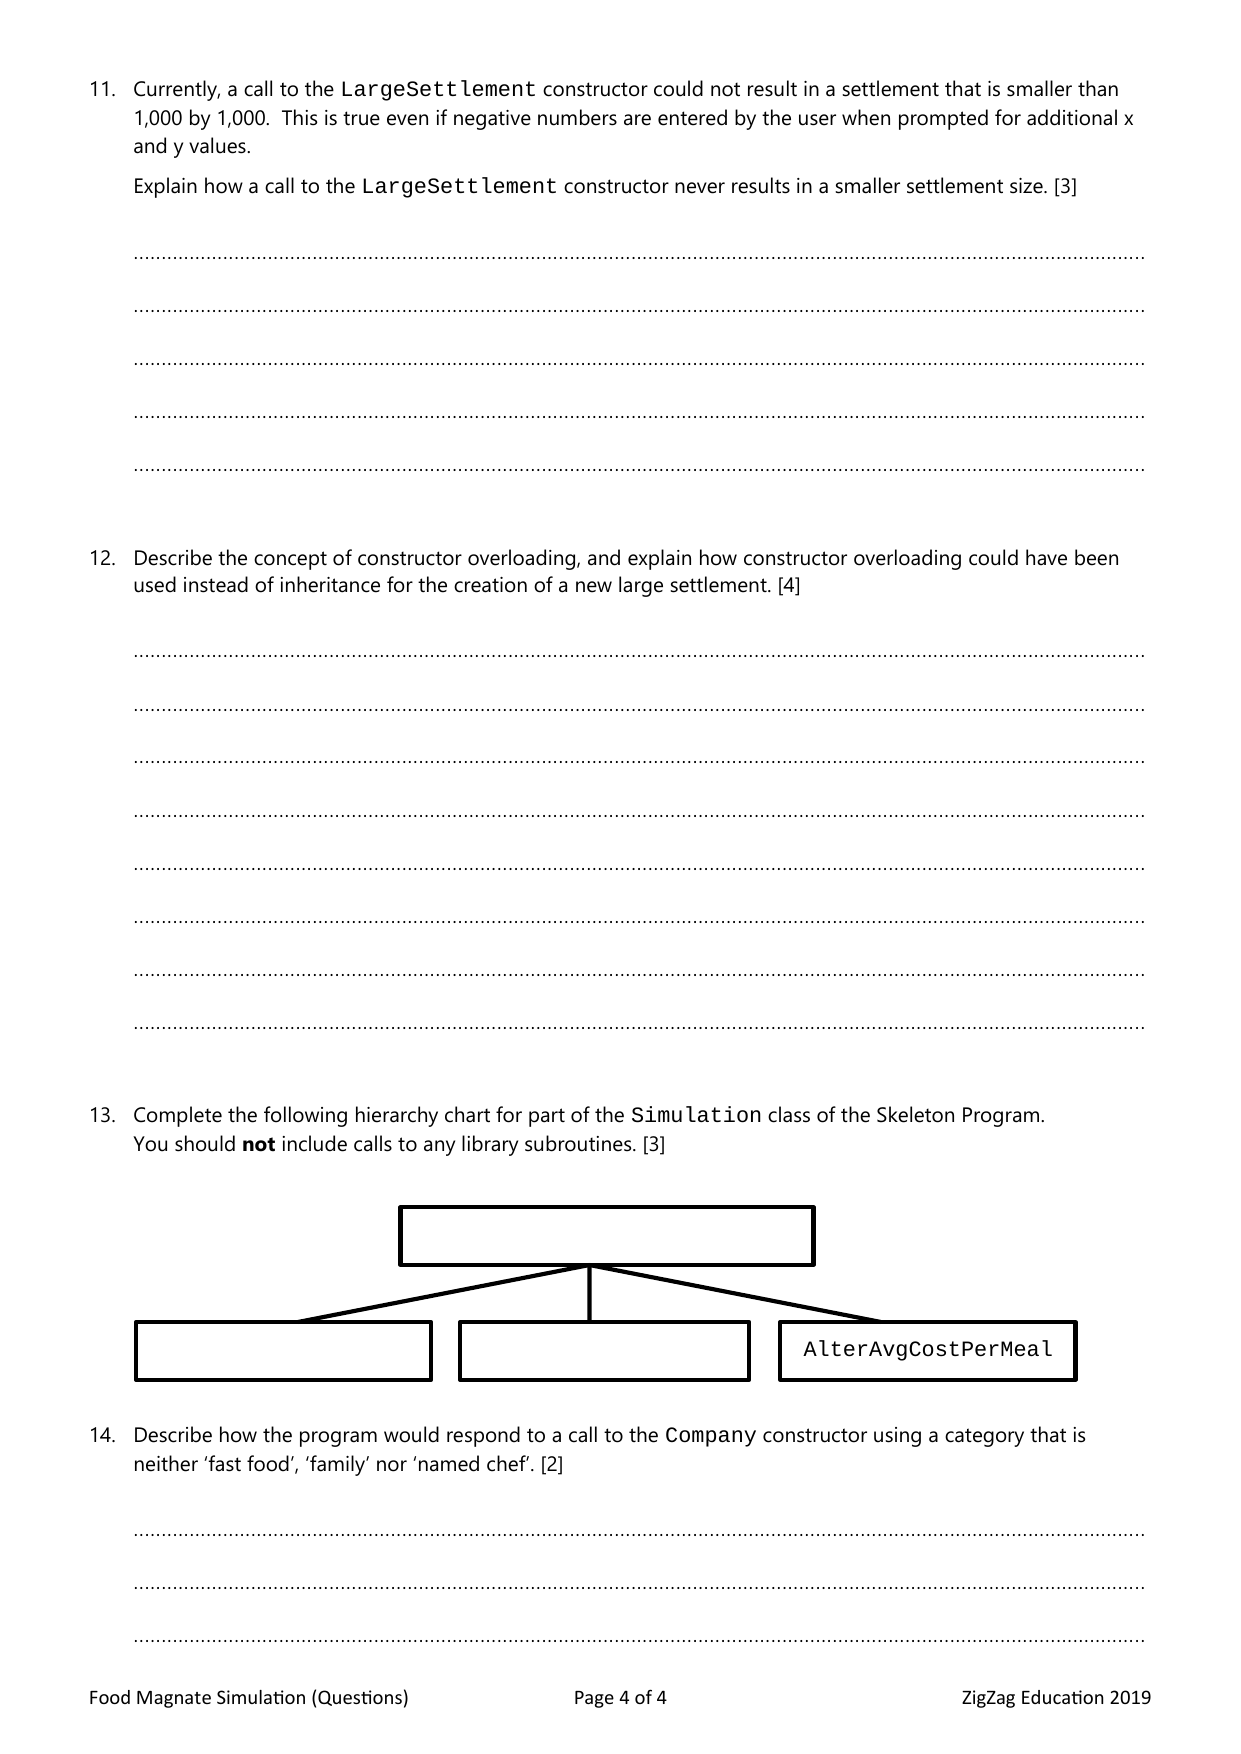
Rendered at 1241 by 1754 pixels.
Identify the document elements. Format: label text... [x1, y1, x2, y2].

text 13. Complete the following hierarchy chart for part of the Simulation class of the Skeleton Program. You should not include calls to any library subroutines. [3] [89, 1100, 1152, 1157]
text 11. Currently, a call to the LargeSettlement constructor could not result in a settlement that is smaller than 1,000 by 1,000. This is true even if negative numbers are entered by the user when prompted for additional x and y values. [89, 74, 1152, 158]
text 14. Describe how the program would respond to a call to the Company constructor using a category that is neither ‘fast food’, ‘family’ nor ‘named chef’. [2] [89, 1420, 1152, 1477]
text 12. Describe the concept of constructor overloading, and explain how constructor overloading could have been used instead of inheritance for the creation of a new large settlement. [4] [89, 543, 1152, 598]
text Explain how a call to the LargeSettlement constructor never results in a smaller settlement size. [3] [89, 171, 1152, 200]
